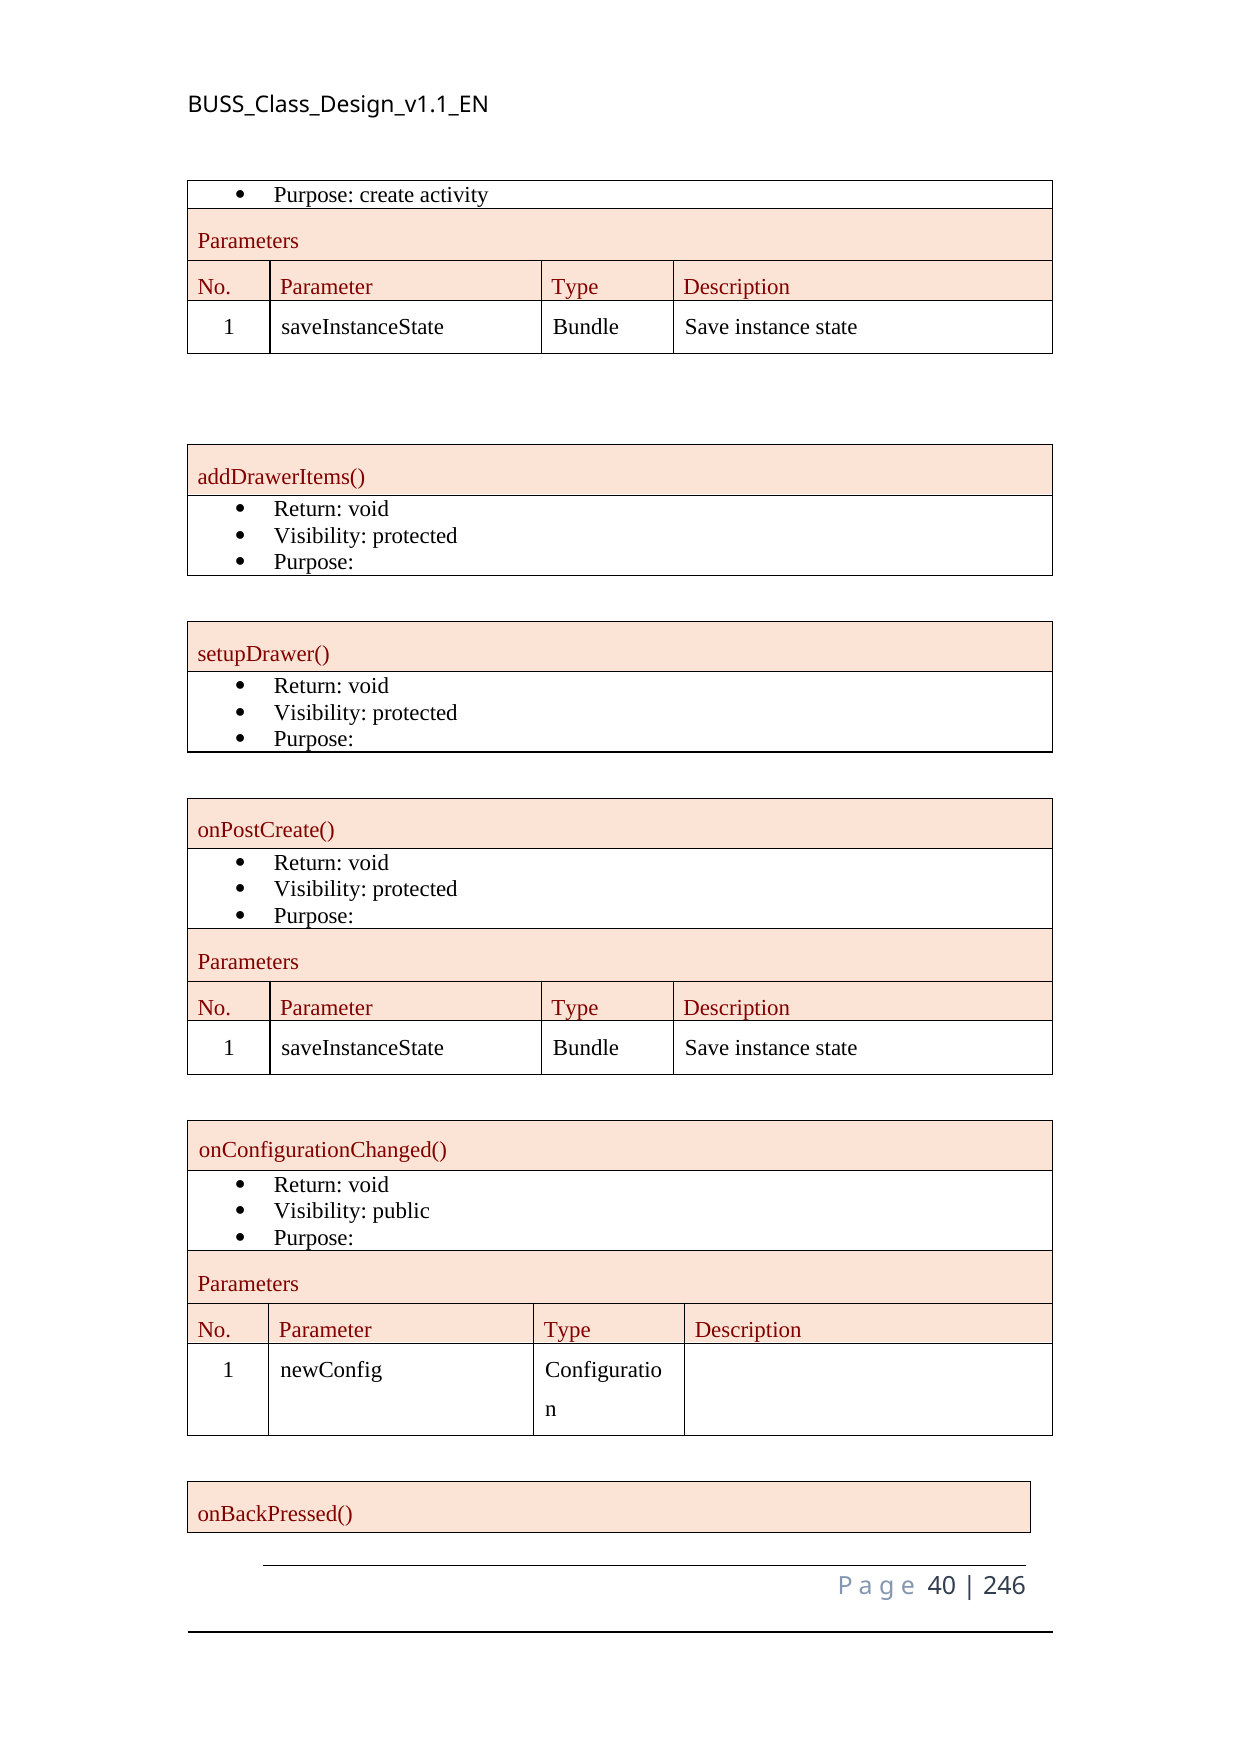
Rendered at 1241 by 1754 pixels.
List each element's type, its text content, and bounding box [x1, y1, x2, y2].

table_cell Parameters [188, 209, 1052, 260]
table_cell Parameters [188, 1251, 1052, 1303]
table_cell Parameter [271, 982, 541, 1020]
table_cell 1 [188, 301, 269, 353]
table_header onPostCreate() [188, 799, 1052, 848]
table_cell newConfig [269, 1344, 533, 1435]
table_cell Save instance state [674, 301, 1052, 353]
table_cell No. [188, 1304, 268, 1342]
table_cell Type [542, 982, 673, 1020]
table_cell Bundle [542, 301, 673, 353]
table_cell Description [674, 982, 1052, 1020]
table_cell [188, 181, 1052, 207]
table_cell Return: void Visibility: protected Purpose: [188, 672, 1052, 751]
table_cell Configuration [534, 1344, 684, 1435]
table_cell Type [534, 1304, 684, 1342]
table_cell Bundle [542, 1021, 673, 1073]
table_cell Return: void Visibility: public Purpose: [188, 1171, 1052, 1250]
table_header setupDrawer() [188, 622, 1052, 671]
table_cell Return: void Visibility: protected Purpose: [188, 496, 1052, 574]
table_cell 1 [188, 1344, 268, 1435]
table_cell 1 [188, 1021, 269, 1073]
table_header onBackPressed() [188, 1482, 1030, 1532]
table_cell Description [674, 261, 1052, 300]
table_cell Parameter [271, 261, 541, 300]
table_cell saveInstanceState [271, 1021, 541, 1073]
table_cell Save instance state [674, 1021, 1052, 1073]
table_cell Type [542, 261, 673, 300]
table_cell Description [685, 1304, 1052, 1342]
table_cell Parameter [269, 1304, 533, 1342]
table_header addDrawerItems() [188, 445, 1052, 494]
table_cell No. [188, 261, 269, 300]
table_cell Parameters [188, 929, 1052, 981]
table_cell No. [188, 982, 269, 1020]
table_cell [685, 1344, 1052, 1435]
table_header onConfigurationChanged() [188, 1121, 1052, 1170]
table_cell saveInstanceState [271, 301, 541, 353]
table_cell Return: void Visibility: protected Purpose: [188, 849, 1052, 928]
